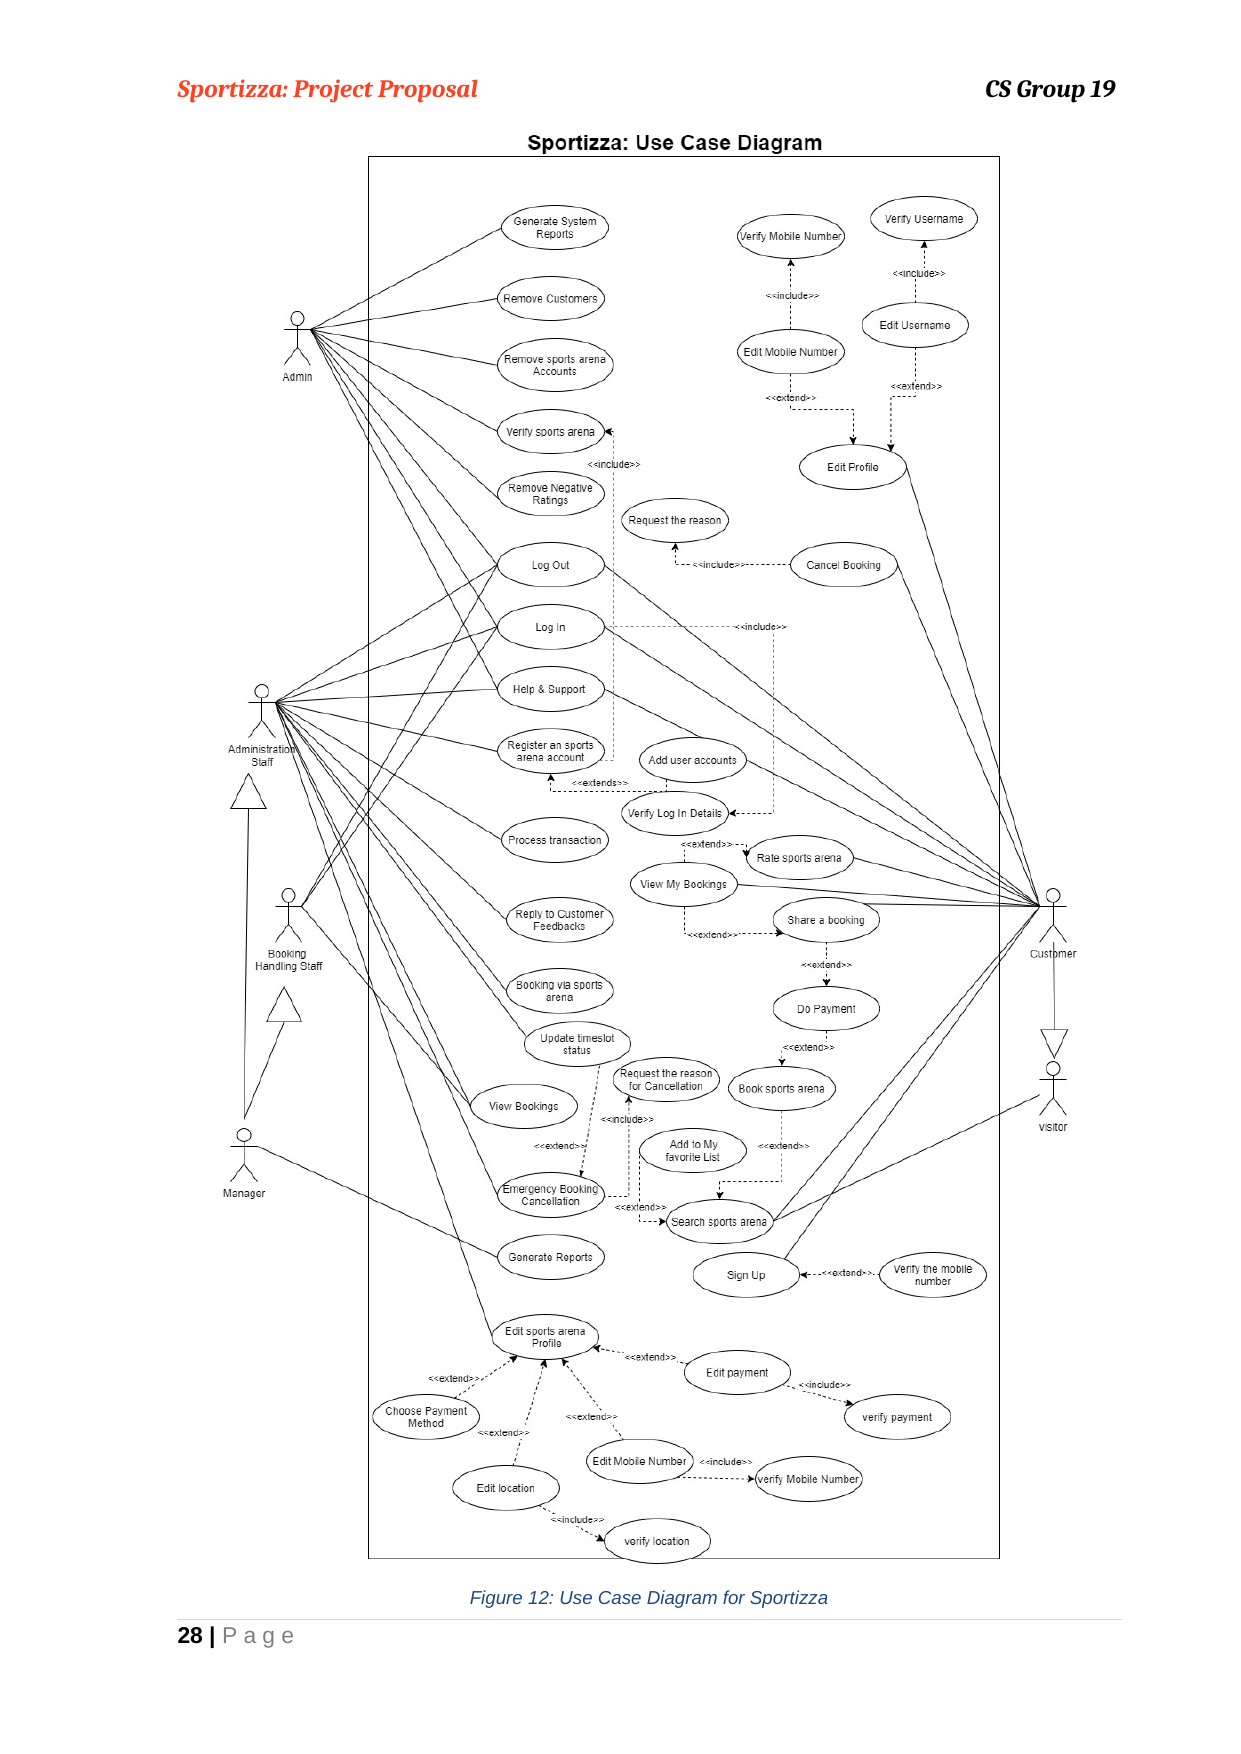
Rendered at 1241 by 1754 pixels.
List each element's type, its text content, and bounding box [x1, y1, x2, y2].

text Figure 12: Use Case Diagram for Sportizza [177, 1587, 1122, 1608]
picture [221, 132, 1079, 1566]
